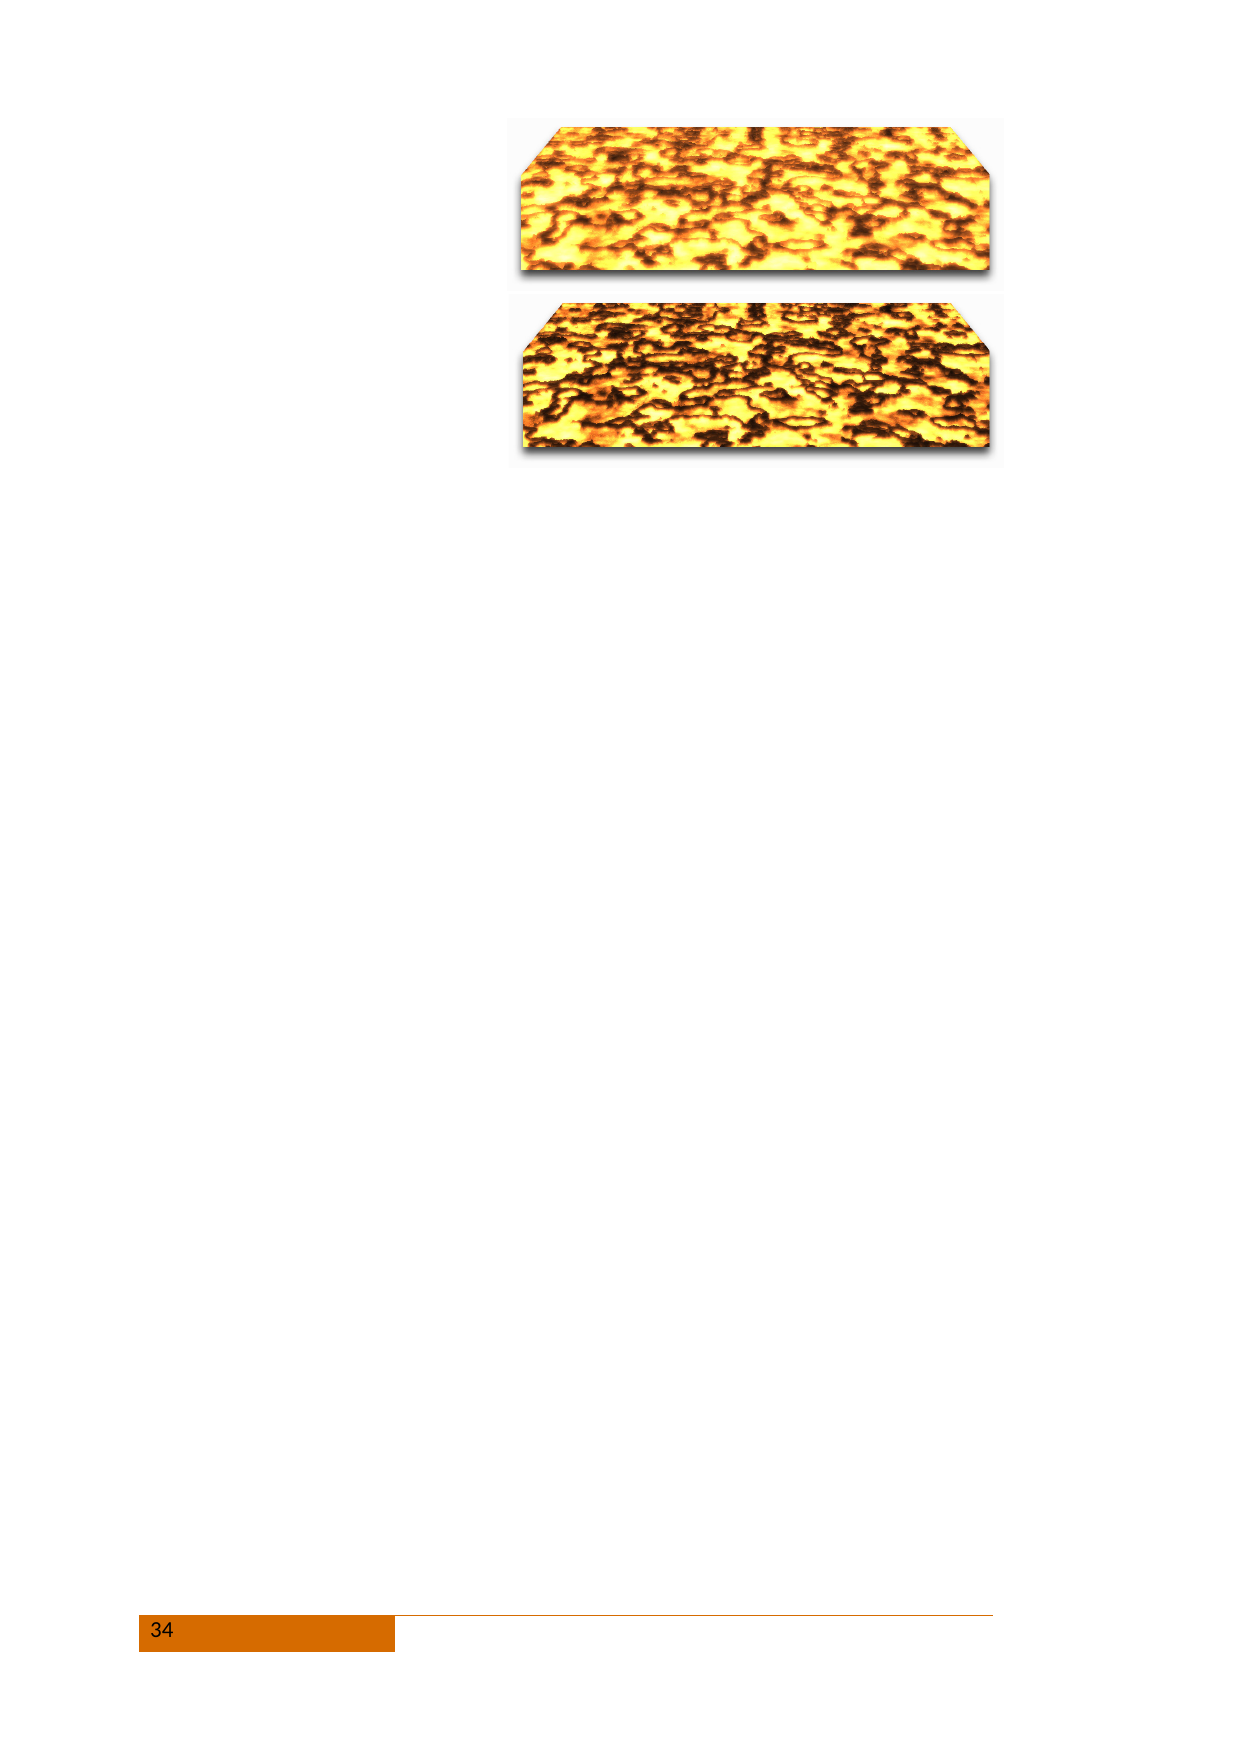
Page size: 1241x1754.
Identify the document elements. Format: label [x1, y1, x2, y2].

picture [507, 118, 1004, 291]
picture [508, 294, 1004, 468]
